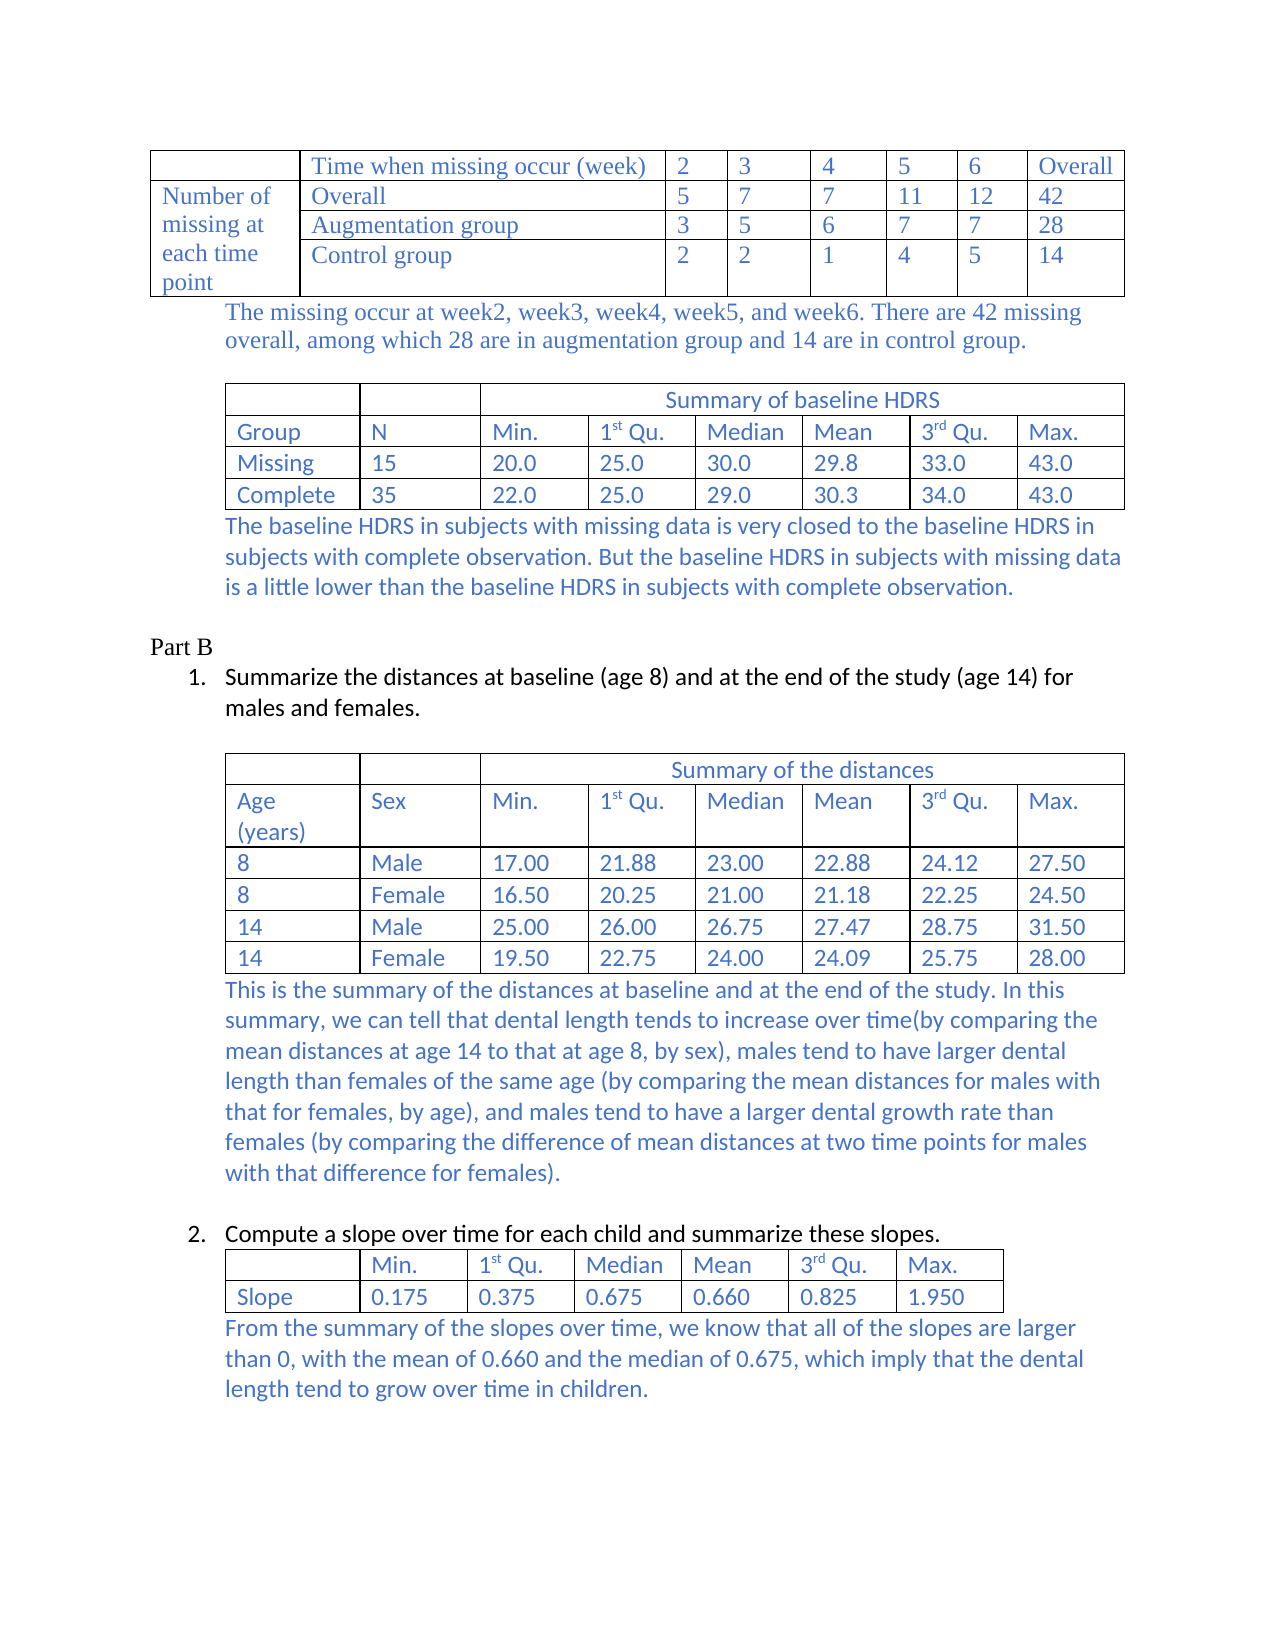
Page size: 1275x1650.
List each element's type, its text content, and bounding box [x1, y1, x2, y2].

table_header [361, 754, 480, 784]
table_header Median [575, 1250, 681, 1280]
table_cell 27.47 [803, 911, 909, 941]
table_header Max. [897, 1250, 1003, 1280]
table_cell 22.75 [589, 942, 695, 973]
table_cell 34.0 [911, 479, 1017, 509]
table_cell 26.00 [589, 911, 695, 941]
table_cell 0.825 [789, 1281, 896, 1312]
table_cell 43.0 [1018, 479, 1124, 509]
table_cell 3rd Qu. [911, 785, 1017, 846]
table_cell 24.50 [1018, 879, 1124, 909]
table_cell 11 [887, 181, 957, 209]
table_header [226, 384, 359, 415]
table_header Summary of the distances [481, 754, 1124, 784]
table_cell Female [361, 942, 480, 973]
table_cell Overall [301, 181, 665, 209]
table_cell 22.25 [911, 879, 1017, 909]
table_cell Mean [803, 416, 909, 446]
table_cell Number of missing at each time point [151, 181, 299, 296]
table_cell 21.18 [803, 879, 909, 909]
table_cell Min. [481, 416, 588, 446]
table_header 3 [728, 151, 810, 180]
table_cell Female [361, 879, 480, 909]
table_cell 23.00 [696, 848, 802, 878]
table_cell 25.0 [589, 447, 695, 478]
table_cell 30.3 [803, 479, 909, 509]
table_cell 28.75 [911, 911, 1017, 941]
list Summarize the distances at baseline (age 8) and at the end of the study (age 14) for males and females. [187, 661, 1125, 722]
table_cell Median [696, 416, 802, 446]
table_cell 8 [226, 879, 359, 909]
table_cell 19.50 [481, 942, 588, 973]
table_header 1st Qu. [468, 1250, 574, 1280]
table_cell 17.00 [481, 848, 588, 878]
table_cell 42 [1028, 181, 1124, 209]
table_cell 7 [811, 181, 886, 209]
table_cell Min. [481, 785, 588, 846]
table_cell 14 [226, 942, 359, 973]
table_cell 5 [958, 240, 1027, 296]
table_cell Max. [1018, 785, 1124, 846]
table_cell 28.00 [1018, 942, 1124, 973]
table_cell 3 [666, 211, 727, 239]
table_cell 24.12 [911, 848, 1017, 878]
table_cell 0.675 [575, 1281, 681, 1312]
table_cell 7 [887, 211, 957, 239]
table_cell 21.88 [589, 848, 695, 878]
table_cell Age (years) [226, 785, 359, 846]
text Part B [150, 632, 1125, 661]
table_cell Slope [226, 1281, 359, 1312]
table_header Summary of baseline HDRS [481, 384, 1124, 415]
table_header [361, 384, 480, 415]
table_cell 20.0 [481, 447, 588, 478]
table_cell 21.00 [696, 879, 802, 909]
table_cell 35 [361, 479, 480, 509]
table_cell 8 [226, 848, 359, 878]
table_cell 31.50 [1018, 911, 1124, 941]
table_cell 5 [728, 211, 810, 239]
text The baseline HDRS in subjects with missing data is very closed to the baseline HDRS in subjects with complete observation. But the baseline HDRS in subjects with missing data is a little lower than the baseline HDRS in subjects with complete observation. [225, 510, 1125, 602]
table_header Time when missing occur (week) [301, 151, 665, 180]
table_cell 29.0 [696, 479, 802, 509]
table_header 5 [887, 151, 957, 180]
table_cell 6 [811, 211, 886, 239]
table_cell 30.0 [696, 447, 802, 478]
table_cell 25.75 [911, 942, 1017, 973]
table_header 4 [811, 151, 886, 180]
table_cell 5 [666, 181, 727, 209]
table_cell 0.175 [361, 1281, 467, 1312]
table_cell 1st Qu. [589, 416, 695, 446]
table_cell 12 [958, 181, 1027, 209]
table_cell 29.8 [803, 447, 909, 478]
table_cell 1.950 [897, 1281, 1003, 1312]
table_header Overall [1028, 151, 1124, 180]
table_cell Max. [1018, 416, 1124, 446]
table_cell 1st Qu. [589, 785, 695, 846]
table_cell 22.0 [481, 479, 588, 509]
table_cell 25.00 [481, 911, 588, 941]
table_cell 0.660 [682, 1281, 788, 1312]
table_cell 3rd Qu. [911, 416, 1017, 446]
table_cell Sex [361, 785, 480, 846]
table_cell 24.09 [803, 942, 909, 973]
table_cell 33.0 [911, 447, 1017, 478]
table_cell 27.50 [1018, 848, 1124, 878]
table_cell 20.25 [589, 879, 695, 909]
table_cell 24.00 [696, 942, 802, 973]
table_cell 2 [728, 240, 810, 296]
table_header 6 [958, 151, 1027, 180]
table_cell 25.0 [589, 479, 695, 509]
table_cell 16.50 [481, 879, 588, 909]
table_cell 22.88 [803, 848, 909, 878]
table_header Mean [682, 1250, 788, 1280]
table_cell 2 [666, 240, 727, 296]
table_cell Missing [226, 447, 359, 478]
text The missing occur at week2, week3, week4, week5, and week6. There are 42 missing overall, among which 28 are in augmentation group and 14 are in control group. [225, 297, 1125, 354]
table_cell 14 [1028, 240, 1124, 296]
table_header Min. [361, 1250, 467, 1280]
table_header [226, 754, 359, 784]
table_cell Male [361, 848, 480, 878]
list This is the summary of the distances at baseline and at the end of the study. In this summary, we can tell that dental length tends to increase over time(by comparing the mean distances at age 14 to that at age 8, by sex), males tend to have larger dental length than females of the same age (by comparing the mean distances for males with that for females, by age), and males tend to have a larger dental growth rate than females (by comparing the difference of mean distances at two time points for males with that difference for females). [225, 974, 1125, 1187]
table_cell Augmentation group [301, 211, 665, 239]
table_cell 15 [361, 447, 480, 478]
list From the summary of the slopes over time, we know that all of the slopes are larger than 0, with the mean of 0.660 and the median of 0.675, which imply that the dental length tend to grow over time in children. [225, 1313, 1125, 1404]
table_cell 14 [226, 911, 359, 941]
table_cell 7 [728, 181, 810, 209]
table_cell Median [696, 785, 802, 846]
table_header [151, 151, 299, 180]
table_cell 1 [811, 240, 886, 296]
table_cell Mean [803, 785, 909, 846]
table_cell 0.375 [468, 1281, 574, 1312]
table_cell Group [226, 416, 359, 446]
table_cell 28 [1028, 211, 1124, 239]
list Compute a slope over time for each child and summarize these slopes. [187, 1218, 1125, 1248]
table_cell 43.0 [1018, 447, 1124, 478]
table_cell 26.75 [696, 911, 802, 941]
table_cell 4 [887, 240, 957, 296]
table_cell 7 [958, 211, 1027, 239]
table_cell Control group [301, 240, 665, 296]
table_cell N [361, 416, 480, 446]
table_cell Complete [226, 479, 359, 509]
table_cell Male [361, 911, 480, 941]
table_header 3rd Qu. [789, 1250, 896, 1280]
table_header 2 [666, 151, 727, 180]
table_header [226, 1250, 359, 1280]
